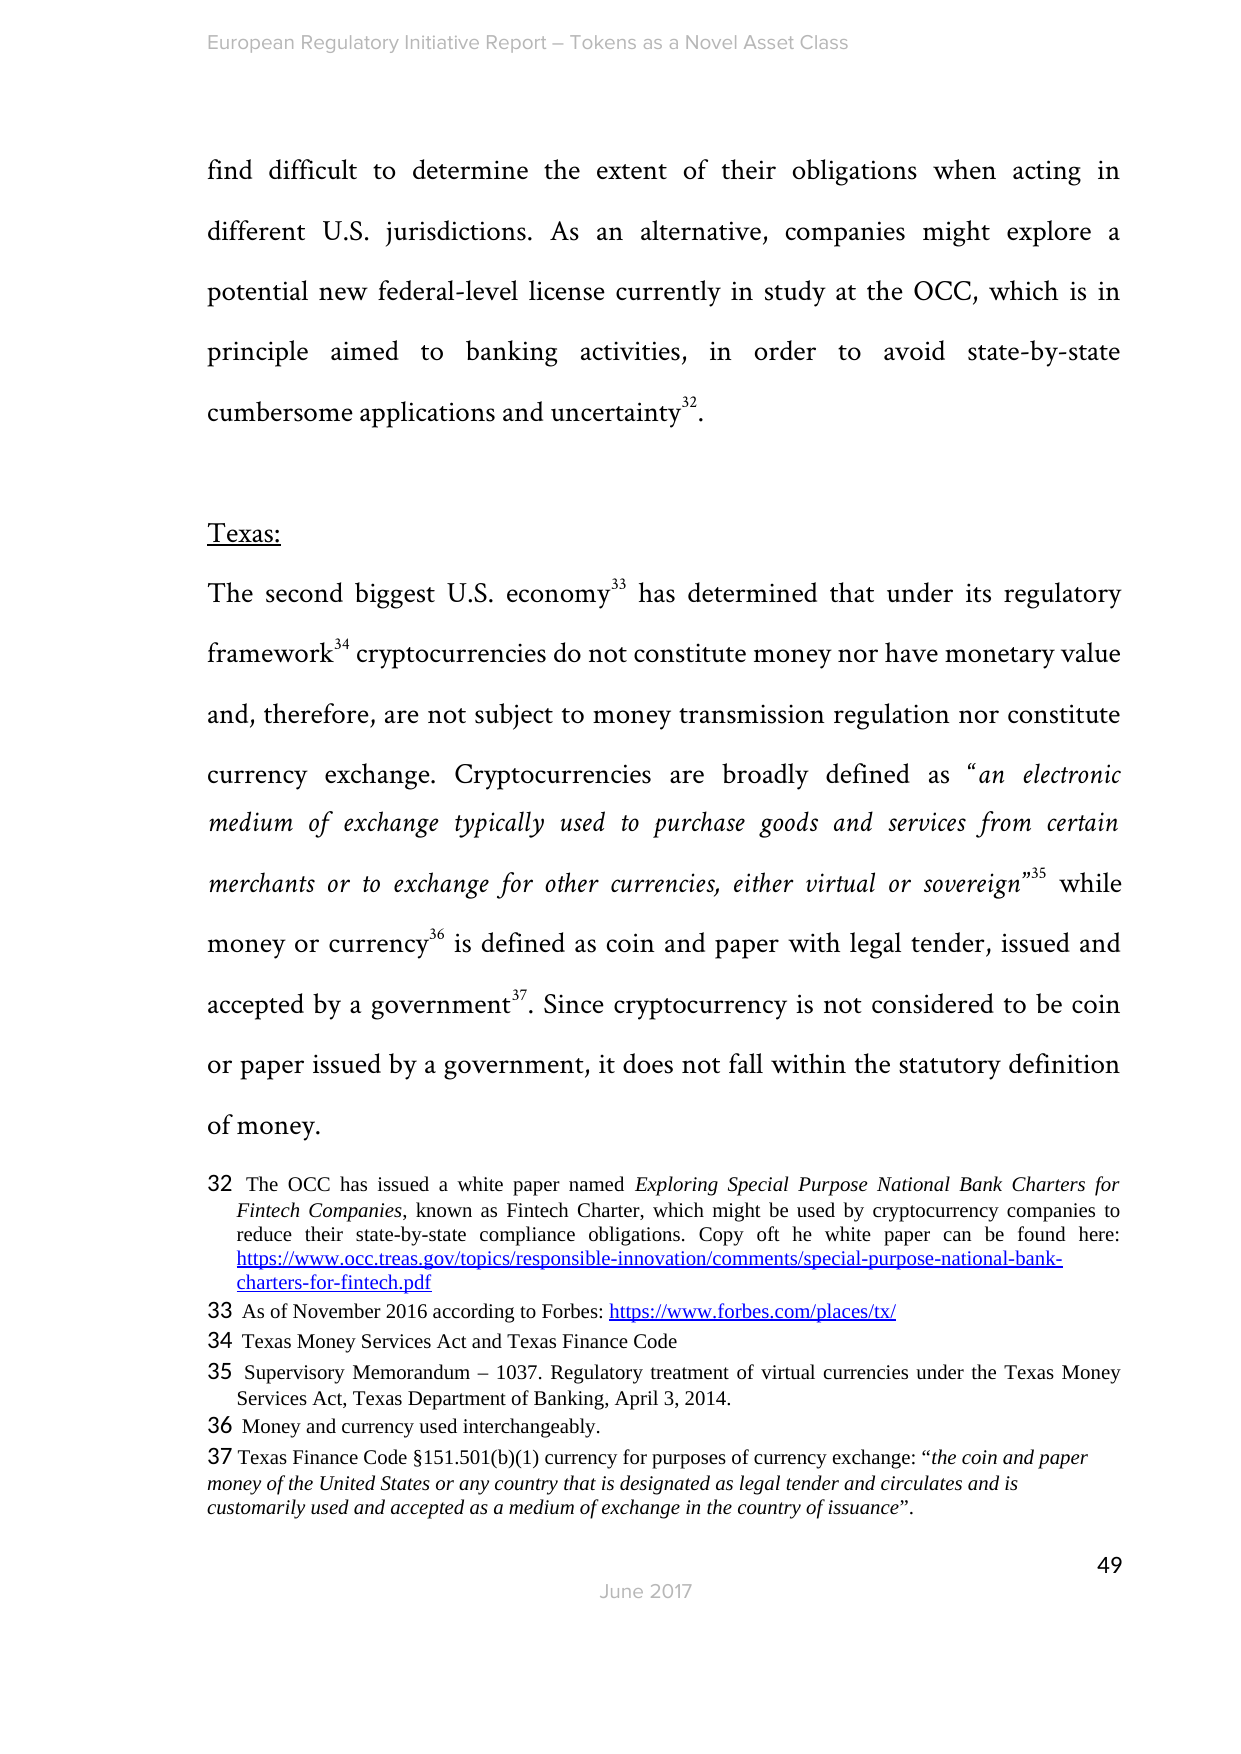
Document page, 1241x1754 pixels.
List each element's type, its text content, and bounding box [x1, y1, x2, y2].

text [207, 148, 1122, 430]
text Texas: [207, 510, 1122, 551]
text The second biggest U.S. economy has determined that under its regulatory framework cryptocurrencies do not constitute money nor have monetary value and, therefore, are not subject to money transmission regulation nor constitute currency exchange. Cryptocurrencies are broadly defined as “an electronic medium of exchange typically used to purchase goods and services from certain merchants or to exchange for other currencies, either virtual or sovereign” while money or currency is defined as coin and paper with legal tender, issued and accepted by a government. Since cryptocurrency is not considered to be coin or paper issued by a government, it does not fall within the statutory definition of money. [207, 571, 1122, 1142]
